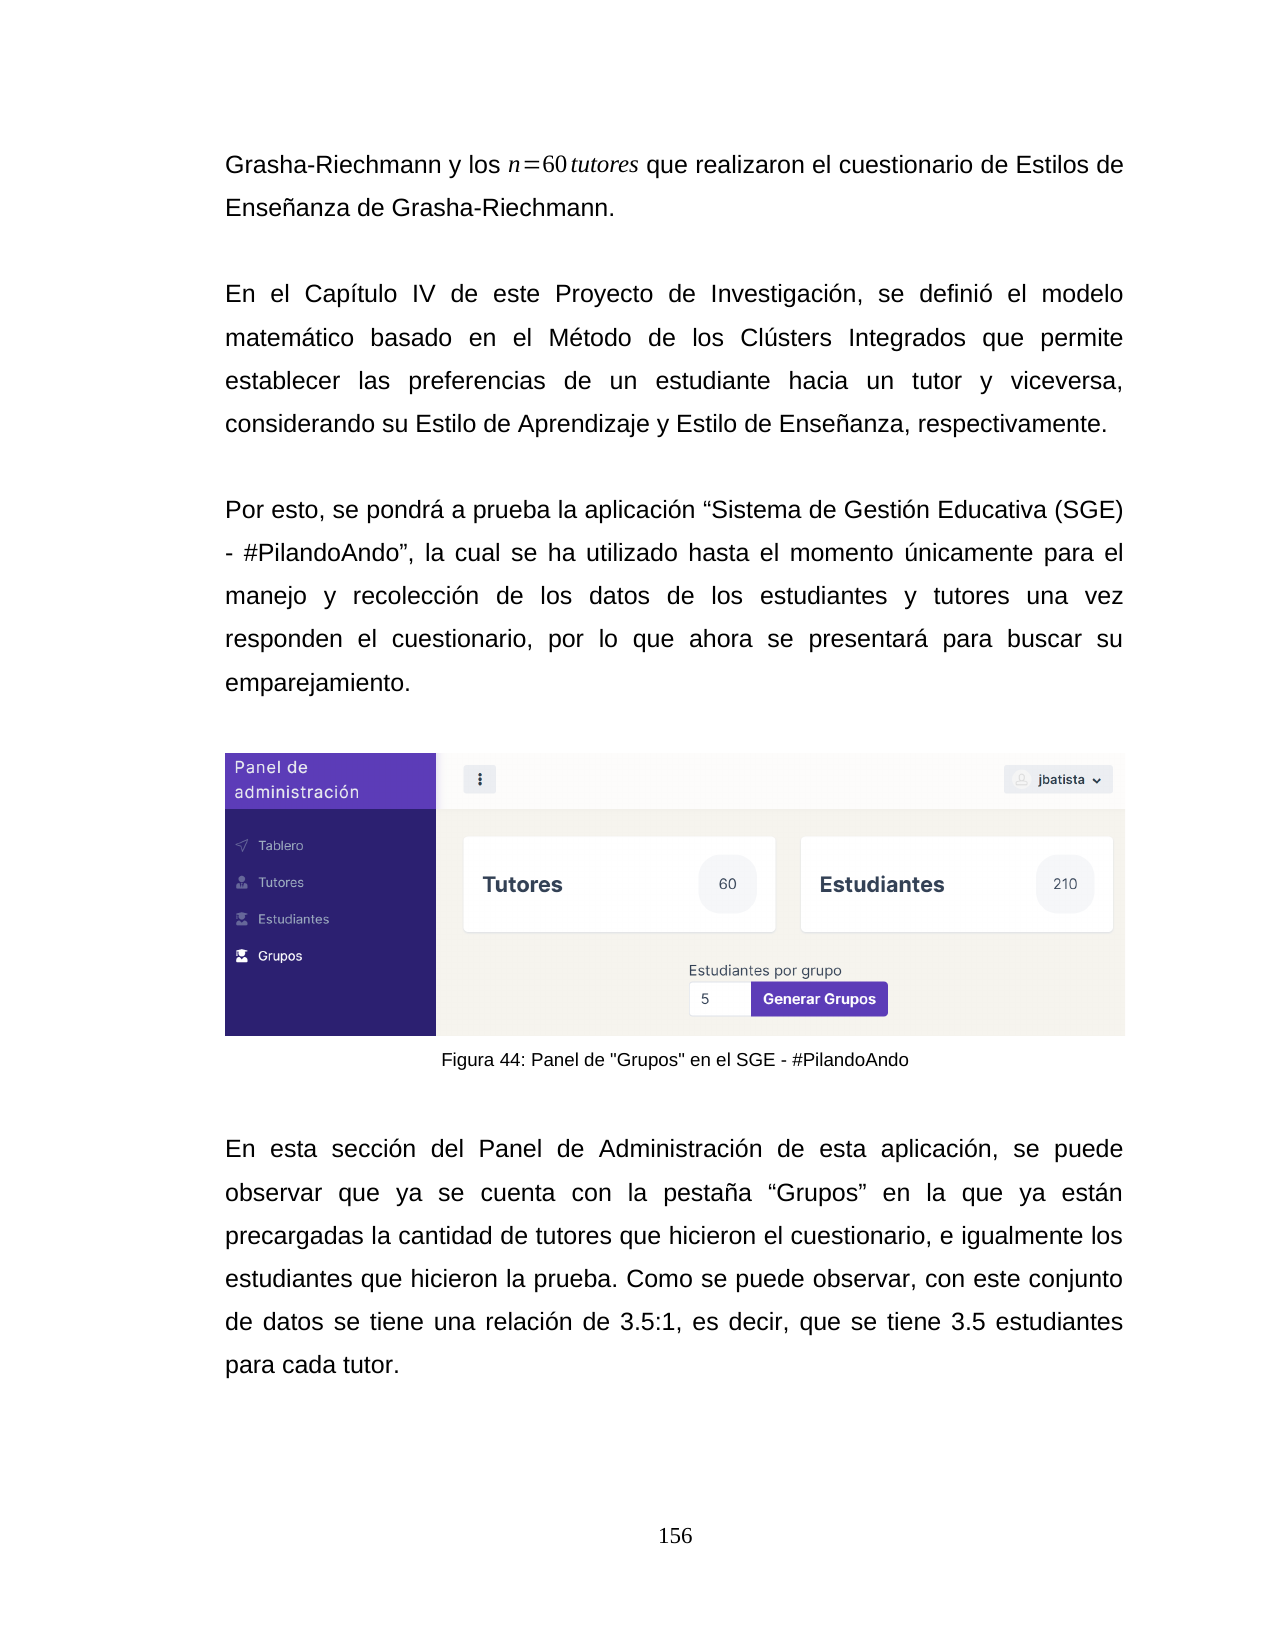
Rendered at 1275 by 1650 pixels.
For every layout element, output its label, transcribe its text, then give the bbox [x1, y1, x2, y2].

picture [225, 753, 1125, 1036]
text En el Capítulo IV de este Proyecto de Investigación, se definió el modelo matemático basado en el Método de los Clústers Integrados que permite establecer las preferencias de un estudiante hacia un tutor y viceversa, considerando su Estilo de Aprendizaje y Estilo de Enseñanza, respectivamente. [225, 279, 1125, 437]
text Figura 44: Panel de "Grupos" en el SGE - #PilandoAndo [225, 1049, 1125, 1071]
text Por esto, se pondrá a prueba la aplicación “Sistema de Gestión Educativa (SGE) - #PilandoAndo”, la cual se ha utilizado hasta el momento únicamente para el manejo y recolección de los datos de los estudiantes y tutores una vez responden el cuestionario, por lo que ahora se presentará para buscar su emparejamiento. [225, 495, 1125, 696]
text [225, 150, 1125, 222]
text En esta sección del Panel de Administración de esta aplicación, se puede observar que ya se cuenta con la pestaña “Grupos” en la que ya están precargadas la cantidad de tutores que hicieron el cuestionario, e igualmente los estudiantes que hicieron la prueba. Como se puede observar, con este conjunto de datos se tiene una relación de 3.5:1, es decir, que se tiene 3.5 estudiantes para cada tutor. [225, 1134, 1125, 1379]
